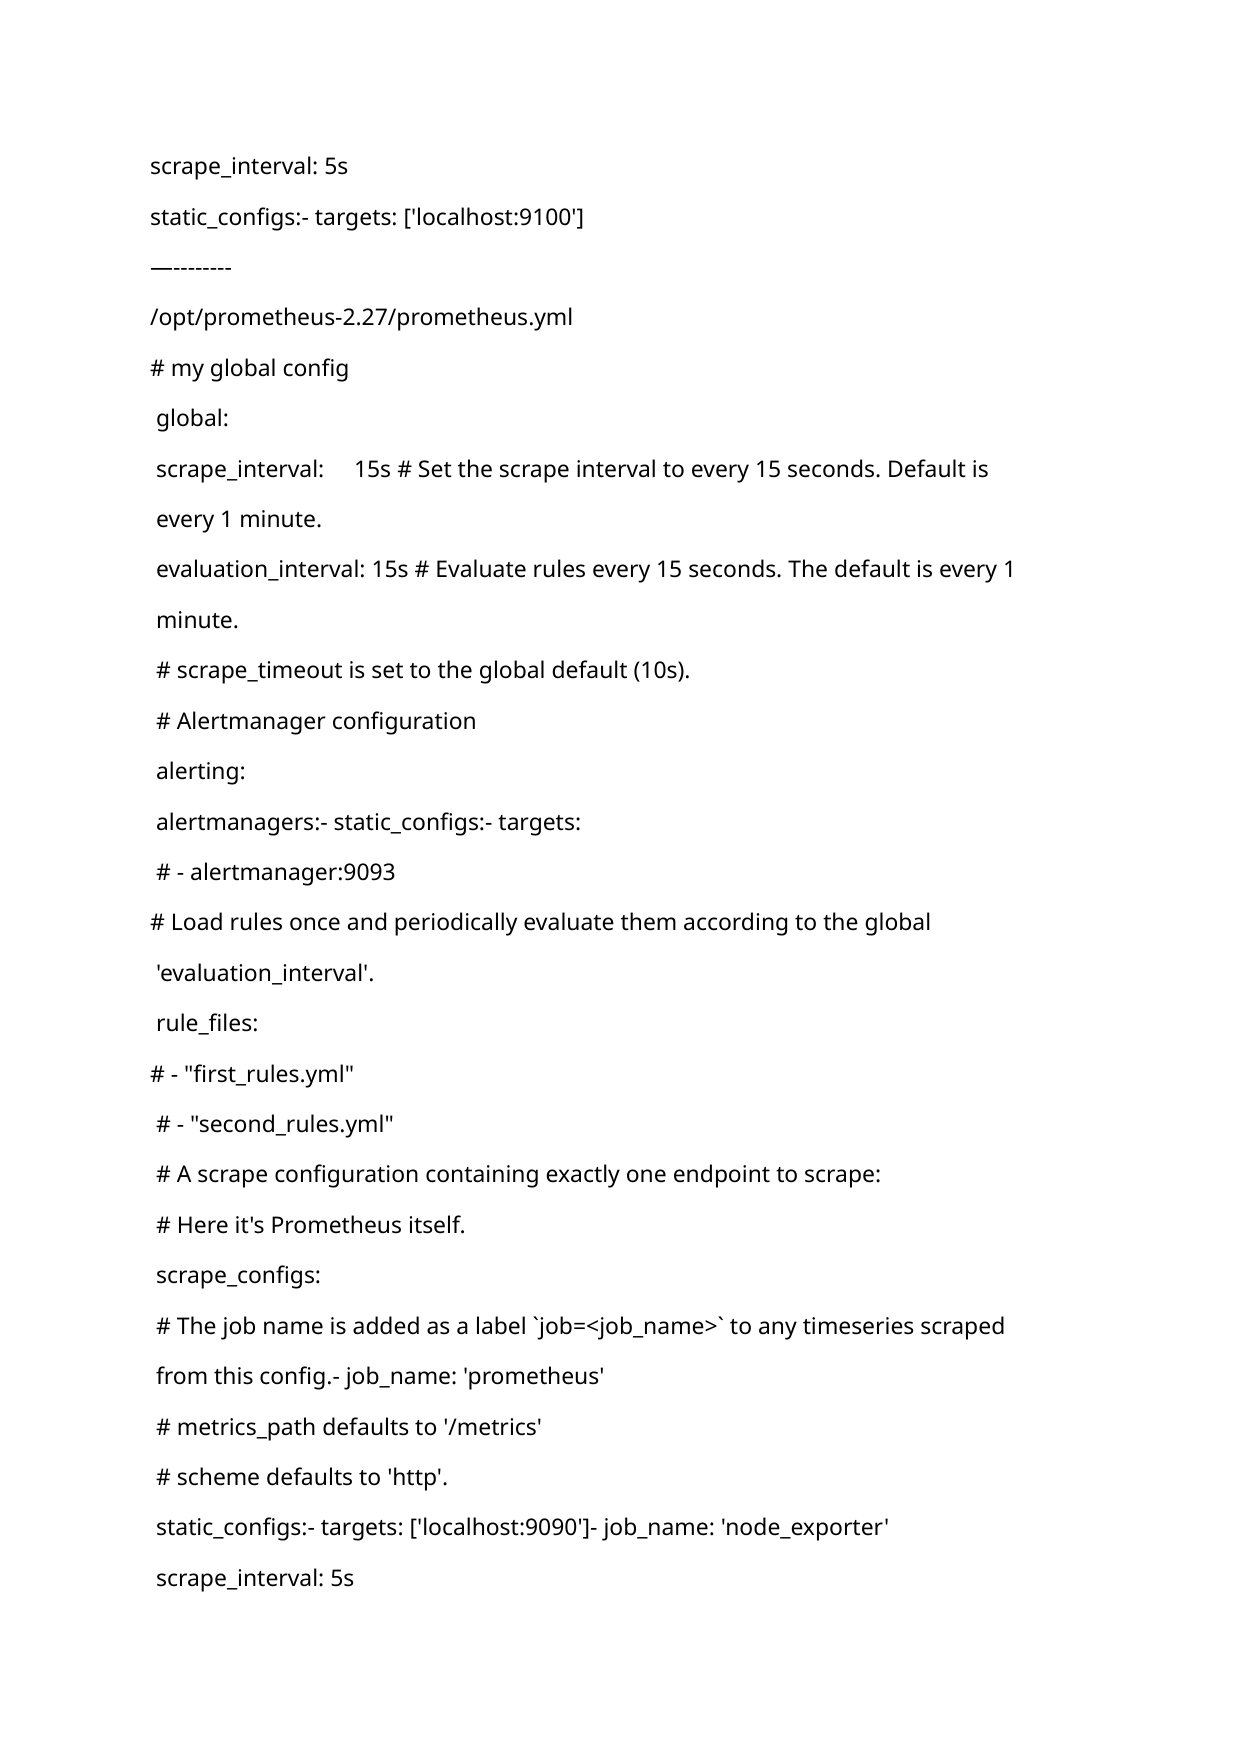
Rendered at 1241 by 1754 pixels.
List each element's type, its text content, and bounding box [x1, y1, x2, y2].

text static_configs:- targets: ['localhost:9090']- job_name: 'node_exporter' [150, 1511, 1090, 1542]
text scrape_interval: 15s # Set the scrape interval to every 15 seconds. Default is [150, 452, 1090, 484]
text # - "second_rules.yml" [150, 1108, 1090, 1139]
text 'evaluation_interval'. [150, 957, 1090, 988]
text —-------- [150, 251, 1090, 282]
text # Load rules once and periodically evaluate them according to the global [150, 906, 1090, 937]
text from this config.- job_name: 'prometheus' [150, 1360, 1090, 1391]
text # scrape_timeout is set to the global default (10s). [150, 654, 1090, 685]
text # A scrape configuration containing exactly one endpoint to scrape: [150, 1158, 1090, 1189]
text global: [150, 402, 1090, 433]
text # Alertmanager configuration [150, 704, 1090, 736]
text alerting: [150, 755, 1090, 786]
text # Here it's Prometheus itself. [150, 1209, 1090, 1240]
text static_configs:- targets: ['localhost:9100'] [150, 200, 1090, 232]
text # my global config [150, 352, 1090, 383]
text scrape_configs: [150, 1259, 1090, 1290]
text minute. [150, 604, 1090, 635]
text # scheme defaults to 'http'. [150, 1461, 1090, 1492]
text rule_files: [150, 1007, 1090, 1038]
text evaluation_interval: 15s # Evaluate rules every 15 seconds. The default is every 1 [150, 553, 1090, 584]
text # metrics_path defaults to '/metrics' [150, 1410, 1090, 1442]
text every 1 minute. [150, 503, 1090, 534]
text # - "first_rules.yml" [150, 1057, 1090, 1089]
text /opt/prometheus-2.27/prometheus.yml [150, 301, 1090, 332]
text scrape_interval: 5s [150, 1562, 1090, 1593]
text # - alertmanager:9093 [150, 856, 1090, 887]
text # The job name is added as a label `job=<job_name>` to any timeseries scraped [150, 1309, 1090, 1341]
text scrape_interval: 5s [150, 150, 1090, 181]
text alertmanagers:- static_configs:- targets: [150, 805, 1090, 837]
